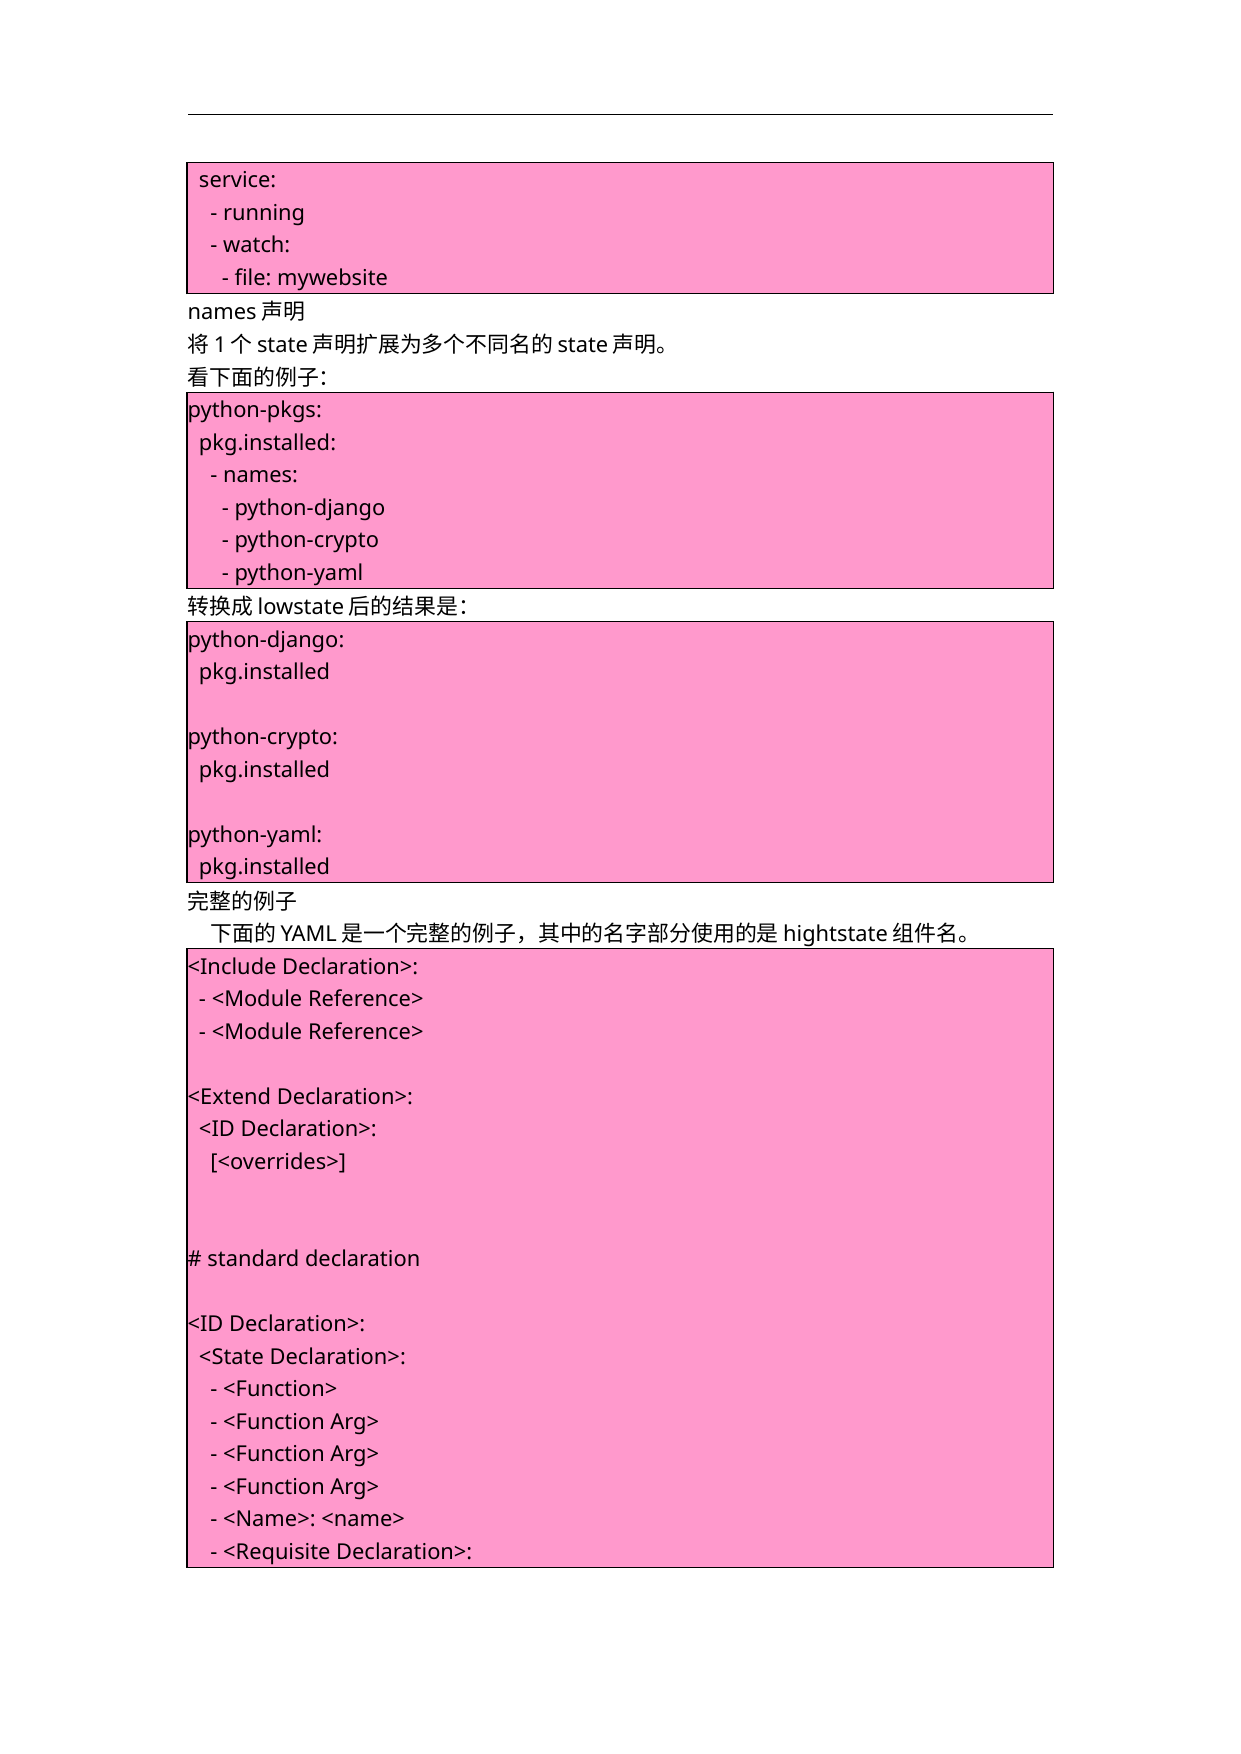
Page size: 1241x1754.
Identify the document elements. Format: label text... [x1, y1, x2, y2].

text - python-django [188, 490, 1053, 523]
text 下面的YAML是一个完整的例子，其中的名字部分使用的是hightstate组件名。 [187, 916, 1053, 948]
text - <Module Reference> [188, 1014, 1053, 1047]
text service: [188, 163, 1053, 196]
text - <Function Arg> [188, 1437, 1053, 1469]
text 看下面的例子： [187, 359, 1053, 392]
text <ID Declaration>: [188, 1112, 1053, 1144]
text - python-crypto [188, 523, 1053, 554]
text python-crypto: [188, 720, 1053, 752]
text - <Requisite Declaration>: [188, 1533, 1053, 1567]
text - watch: [188, 228, 1053, 259]
text pkg.installed [188, 655, 1053, 687]
text 将1个state声明扩展为多个不同名的state声明。 [187, 327, 1053, 359]
text - <Name>: <name> [188, 1502, 1053, 1533]
text names声明 [187, 294, 1053, 327]
text - <Module Reference> [188, 982, 1053, 1014]
text <Include Declaration>: [188, 949, 1053, 982]
text python-pkgs: [188, 393, 1053, 425]
text - <Function> [188, 1372, 1053, 1404]
text 转换成lowstate后的结果是： [187, 589, 1053, 621]
text [<overrides>] [188, 1144, 1053, 1177]
text <ID Declaration>: [188, 1307, 1053, 1339]
text pkg.installed: [188, 425, 1053, 458]
text python-yaml: [188, 817, 1053, 849]
text <State Declaration>: [188, 1339, 1053, 1372]
text pkg.installed [188, 752, 1053, 785]
text - <Function Arg> [188, 1404, 1053, 1437]
text - running [188, 196, 1053, 228]
text 完整的例子 [187, 883, 1053, 916]
text pkg.installed [188, 849, 1053, 882]
text - python-yaml [188, 554, 1053, 588]
text - names: [188, 458, 1053, 490]
text <Extend Declaration>: [188, 1079, 1053, 1112]
text # standard declaration [188, 1242, 1053, 1274]
text - file: mywebsite [188, 259, 1053, 293]
text python-django: [188, 622, 1053, 655]
text - <Function Arg> [188, 1469, 1053, 1502]
